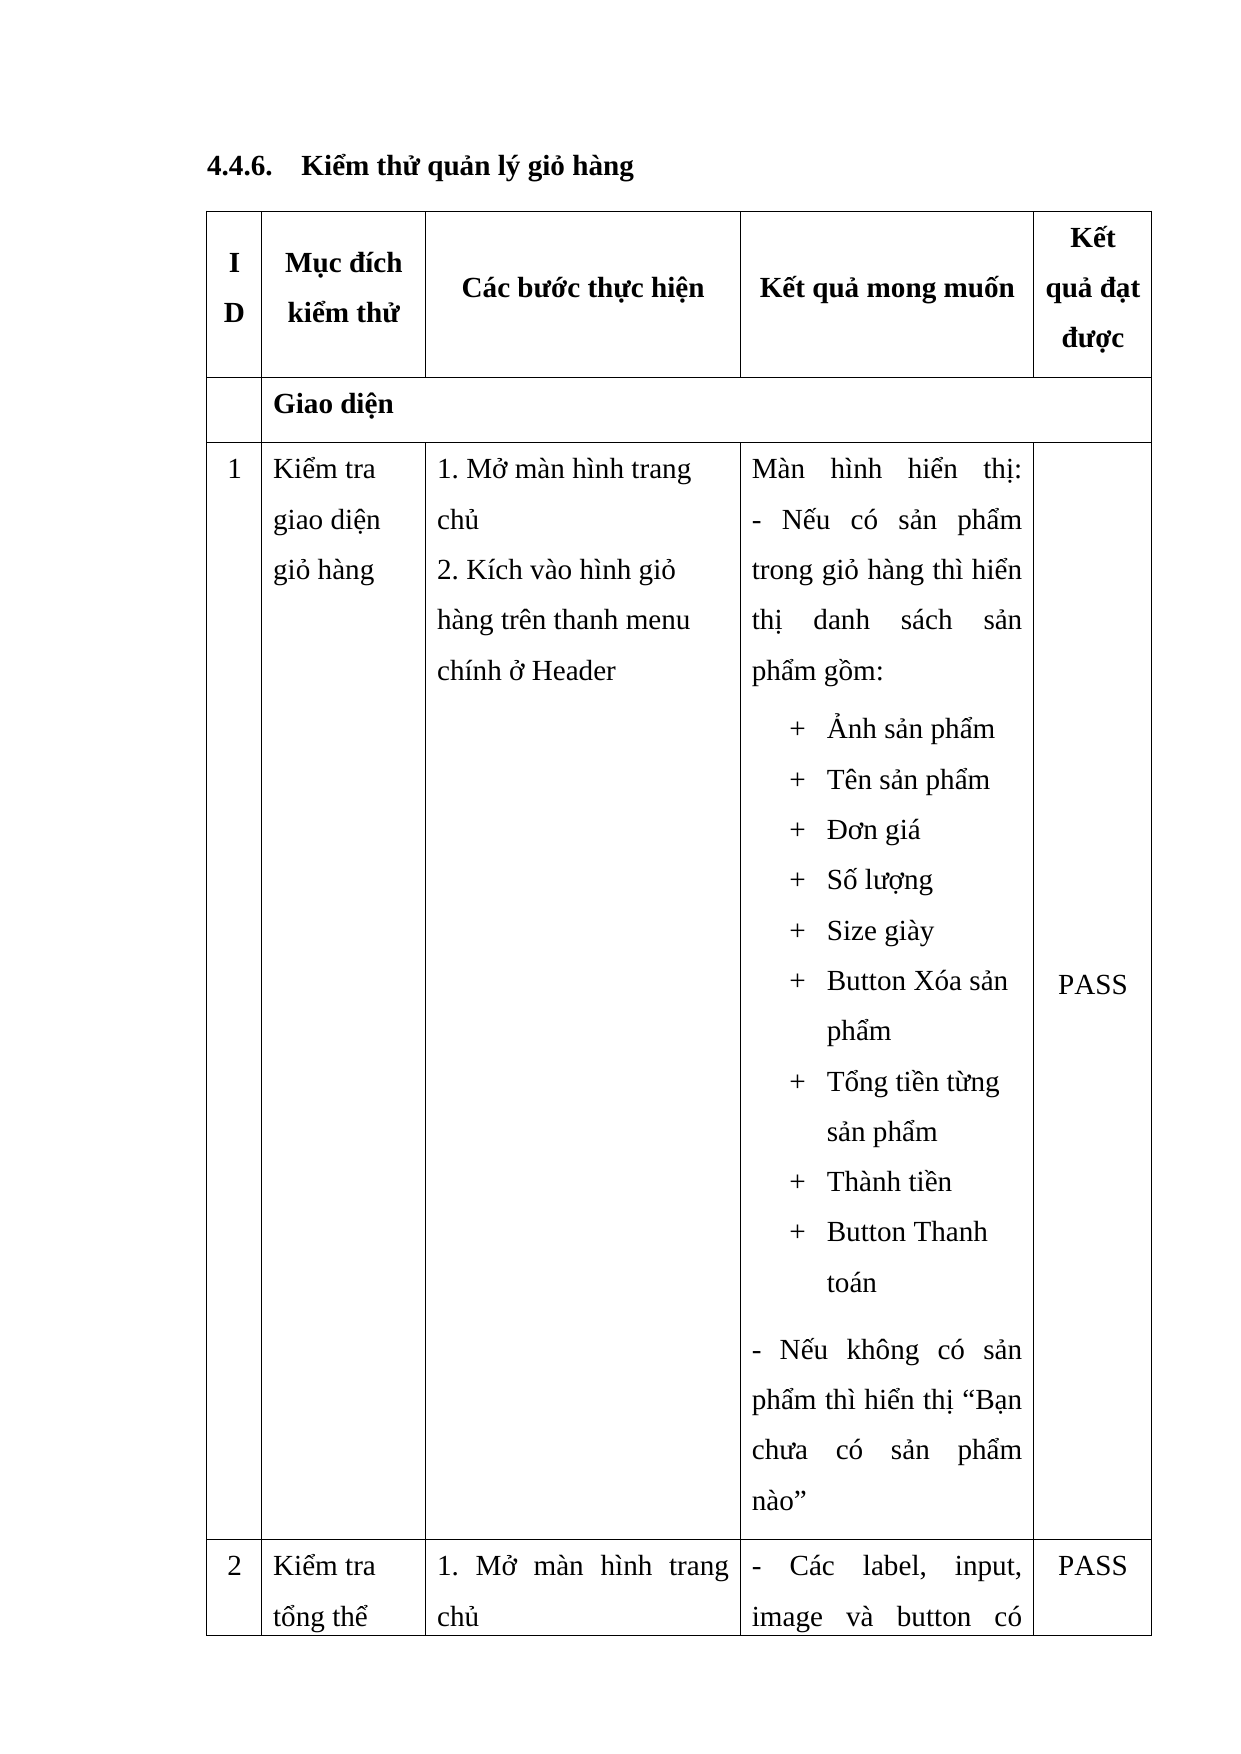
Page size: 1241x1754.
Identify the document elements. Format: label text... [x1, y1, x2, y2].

table_cell 1 [207, 443, 261, 1539]
table_header Các bước thực hiện [426, 212, 740, 377]
subtitle Kiểm thử quản lý giỏ hàng [207, 148, 1122, 181]
table_cell PASS [1034, 443, 1151, 1539]
table_cell [207, 378, 261, 442]
table_cell PASS [1034, 1540, 1151, 1635]
table_cell Kiểm tra giao diện giỏ hàng [262, 443, 425, 1539]
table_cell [262, 1540, 425, 1635]
table_cell Màn hình hiển thị: - Nếu có sản phẩm trong giỏ hàng thì hiển thị danh sách sản phẩm gồm: Ảnh sản phẩm Tên sản phẩm Đơn giá Số lượng Size giày Button Xóa sản phẩm Tổng tiền từng sản phẩm Thành tiền Button Thanh toán - Nếu không có sản phẩm thì hiển thị “Bạn chưa có sản phẩm nào” [741, 443, 1033, 1539]
table_cell 2 [207, 1540, 261, 1635]
table_header Mục đích kiểm thử [262, 212, 425, 377]
table_header Kết quả mong muốn [741, 212, 1033, 377]
table_cell Giao diện [262, 378, 1151, 442]
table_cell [741, 1540, 1033, 1635]
table_header Kết quả đạt được [1034, 212, 1151, 377]
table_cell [426, 1540, 740, 1635]
table_header ID [207, 212, 261, 377]
table_cell 1. Mở màn hình trang chủ 2. Kích vào hình giỏ hàng trên thanh menu chính ở Header [426, 443, 740, 1539]
